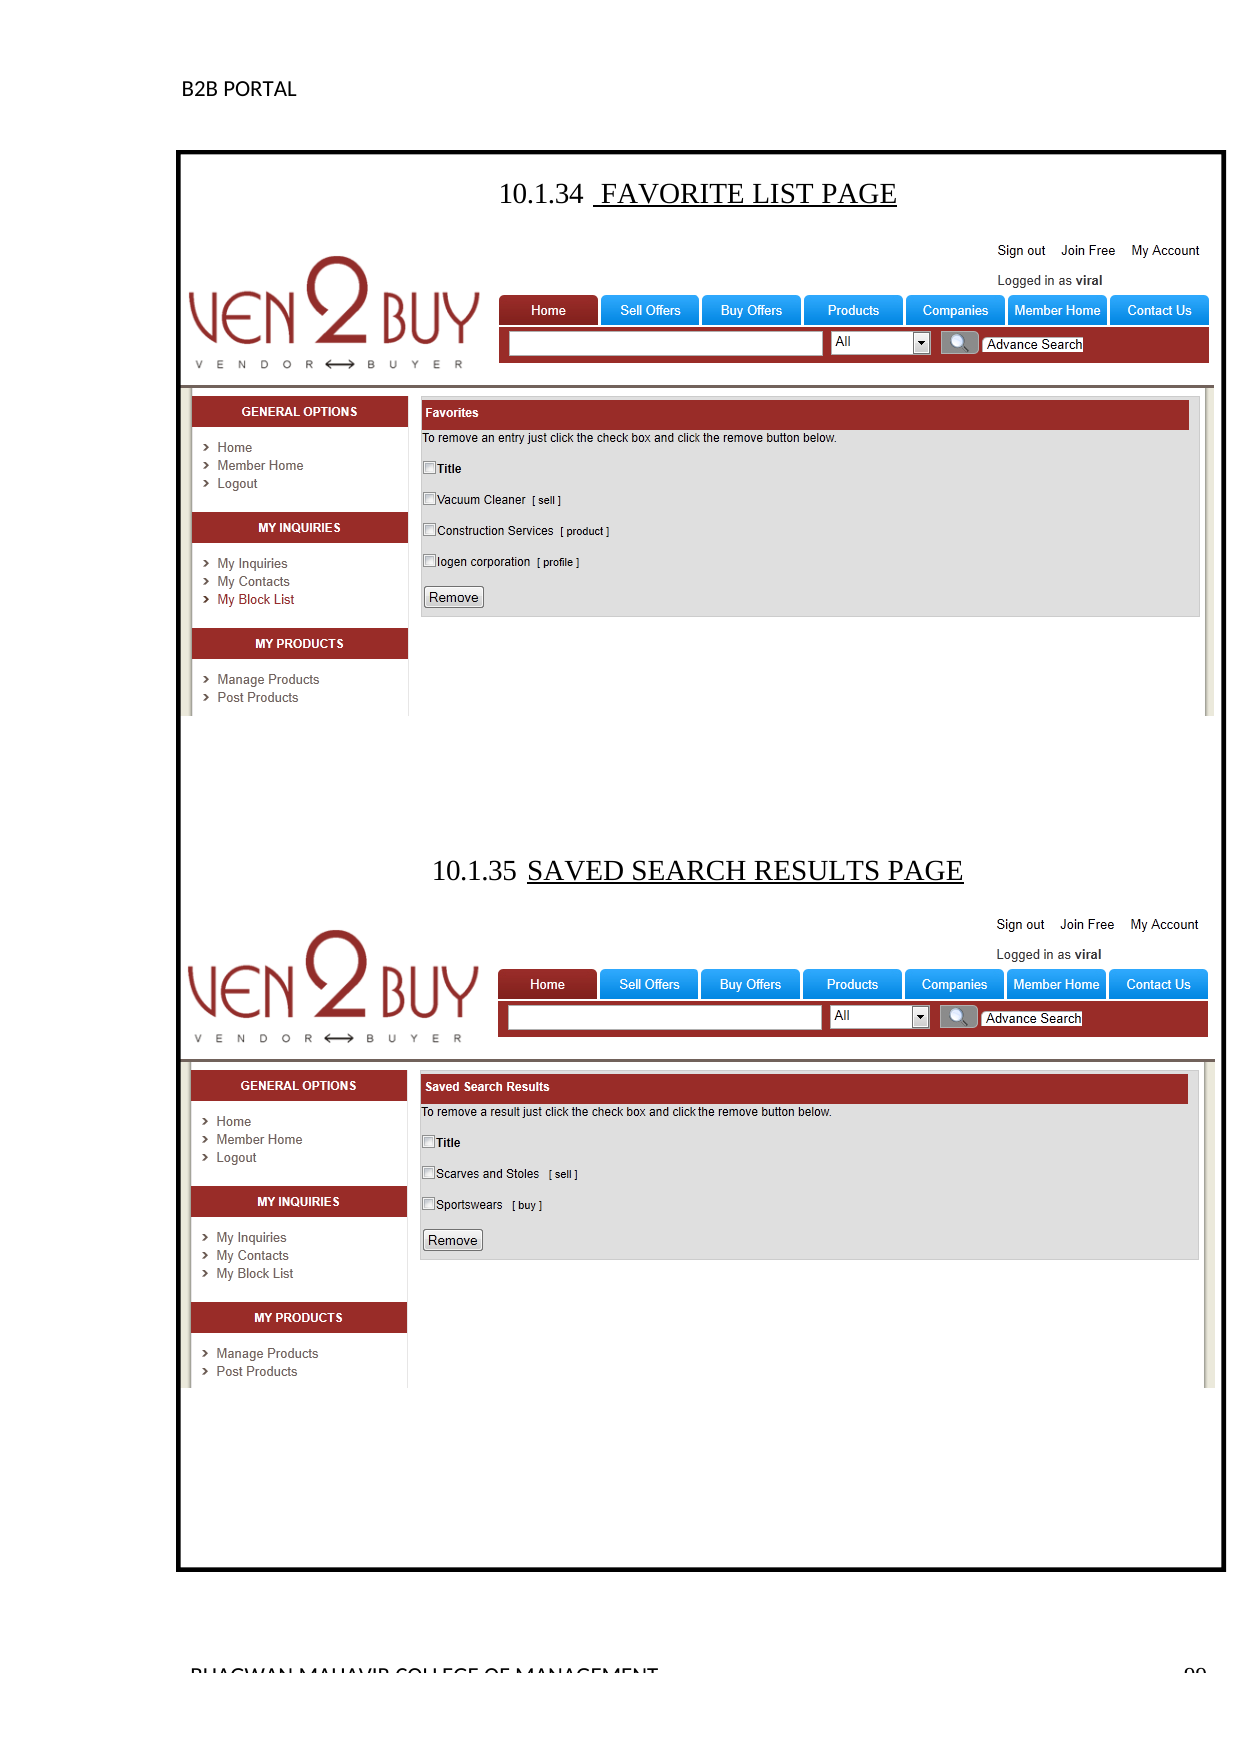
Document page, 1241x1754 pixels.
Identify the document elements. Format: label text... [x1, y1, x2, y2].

list FAVORITE LIST PAGE [498, 176, 1240, 210]
list SAVED SEARCH RESULTS PAGE [432, 853, 1240, 887]
picture [181, 245, 1214, 716]
picture [181, 919, 1215, 1388]
